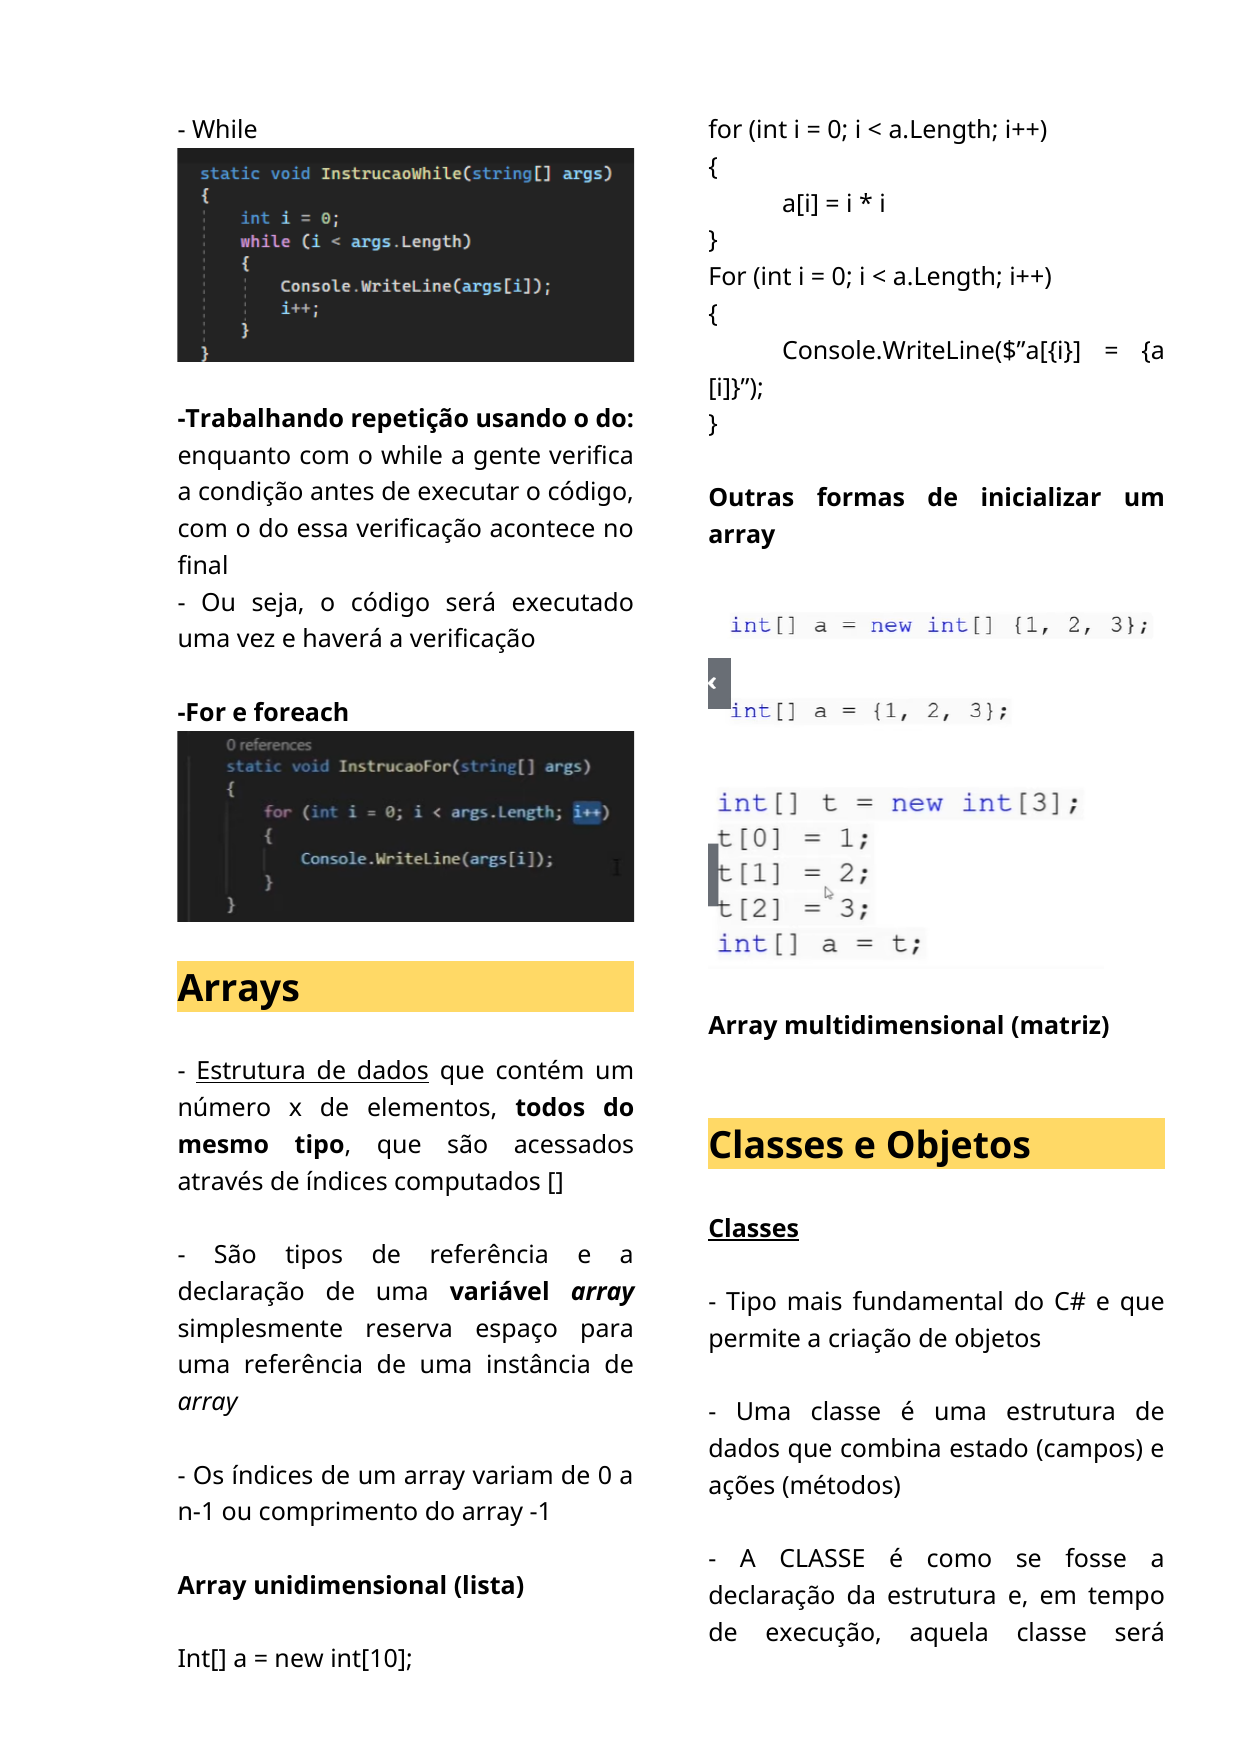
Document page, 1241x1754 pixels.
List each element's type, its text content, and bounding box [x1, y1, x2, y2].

text } [708, 406, 1165, 440]
text Classes [708, 1210, 1165, 1244]
text - Os índices de um array variam de 0 a n-1 ou comprimento do array -1 [177, 1457, 634, 1528]
text for (int i = 0; i < a.Length; i++) [708, 112, 1165, 146]
text - Tipo mais fundamental do C# e que permite a criação de objetos [708, 1284, 1165, 1354]
text { [708, 296, 1165, 330]
text Array multidimensional (matriz) [708, 1008, 1165, 1042]
text -For e foreach [177, 695, 634, 729]
text Array unidimensional (lista) [177, 1568, 634, 1602]
text - Ou seja, o código será executado uma vez e haverá a verificação [177, 584, 634, 655]
text } [708, 222, 1165, 256]
text Int[] a = new int[10]; [177, 1641, 634, 1675]
text - Uma classe é uma estrutura de dados que combina estado (campos) e ações (métodos) [708, 1394, 1165, 1502]
text Outras formas de inicializar um array [708, 479, 1165, 550]
text - São tipos de referência e a declaração de uma variável array simplesmente reserva espaço para uma referência de uma instância de array [177, 1237, 634, 1418]
text Arrays [177, 961, 634, 1012]
text -Trabalhando repetição usando o do: enquanto com o while a gente verifica a condição antes de executar o código, com o do essa verificação acontece no final [177, 401, 634, 582]
picture [708, 782, 1105, 969]
text For (int i = 0; i < a.Length; i++) [708, 259, 1165, 293]
text - While [177, 112, 634, 146]
picture [708, 589, 1165, 744]
picture [177, 731, 635, 922]
text - Estrutura de dados que contém um número x de elementos, todos do mesmo tipo, que são acessados através de índices computados [] [177, 1053, 634, 1197]
picture [177, 148, 635, 362]
text Classes e Objetos [708, 1118, 1165, 1169]
text { [708, 148, 1165, 183]
text Console.WriteLine($”a[{i}] = {a [i]}”); [708, 332, 1165, 403]
text - A CLASSE é como se fosse a declaração da estrutura e, em tempo de execução, aquela classe será instanciada, criando um OBJETO e MEMÓRIA [708, 1541, 1165, 1649]
text a[i] = i * i [708, 185, 1165, 219]
